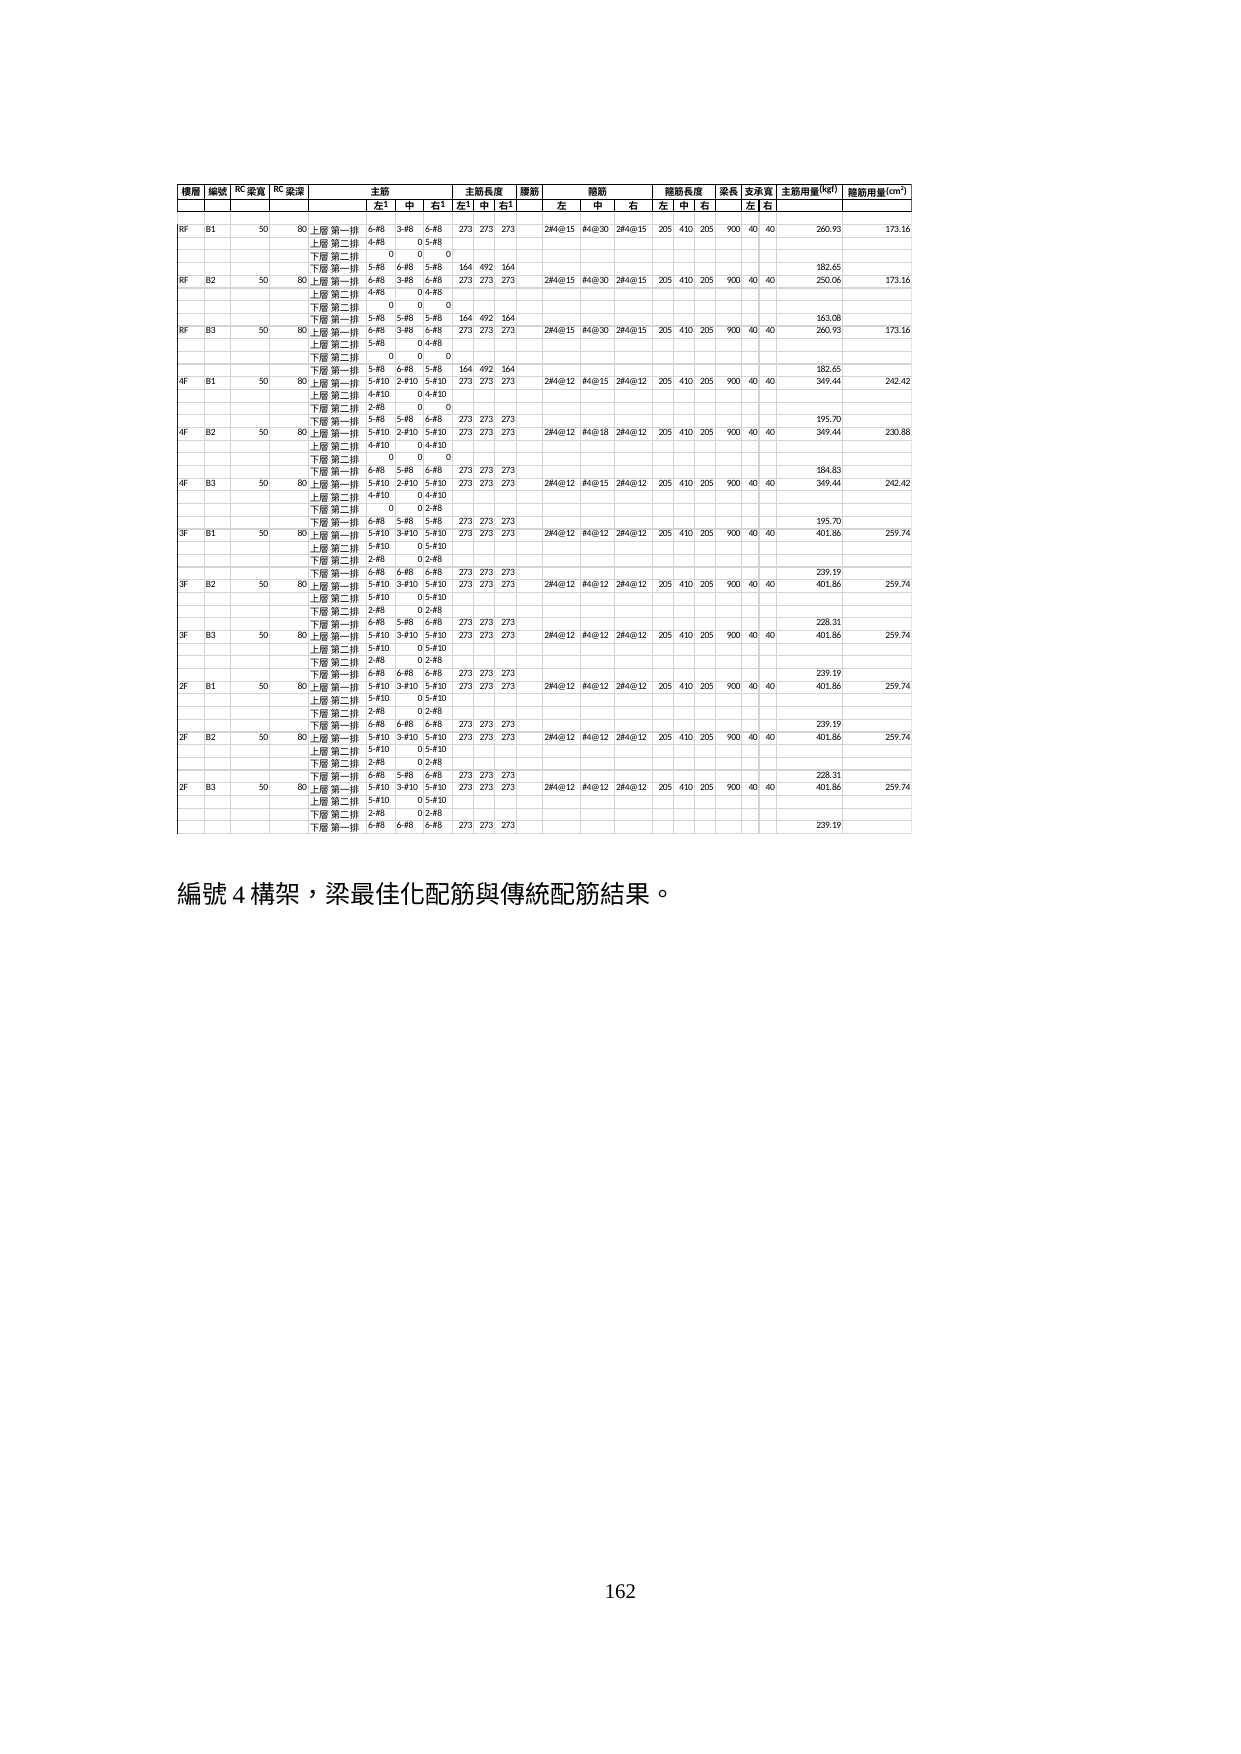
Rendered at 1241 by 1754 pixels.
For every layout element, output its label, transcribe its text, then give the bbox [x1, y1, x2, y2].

text 編號4構架，梁最佳化配筋與傳統配筋結果。 [177, 873, 1063, 911]
